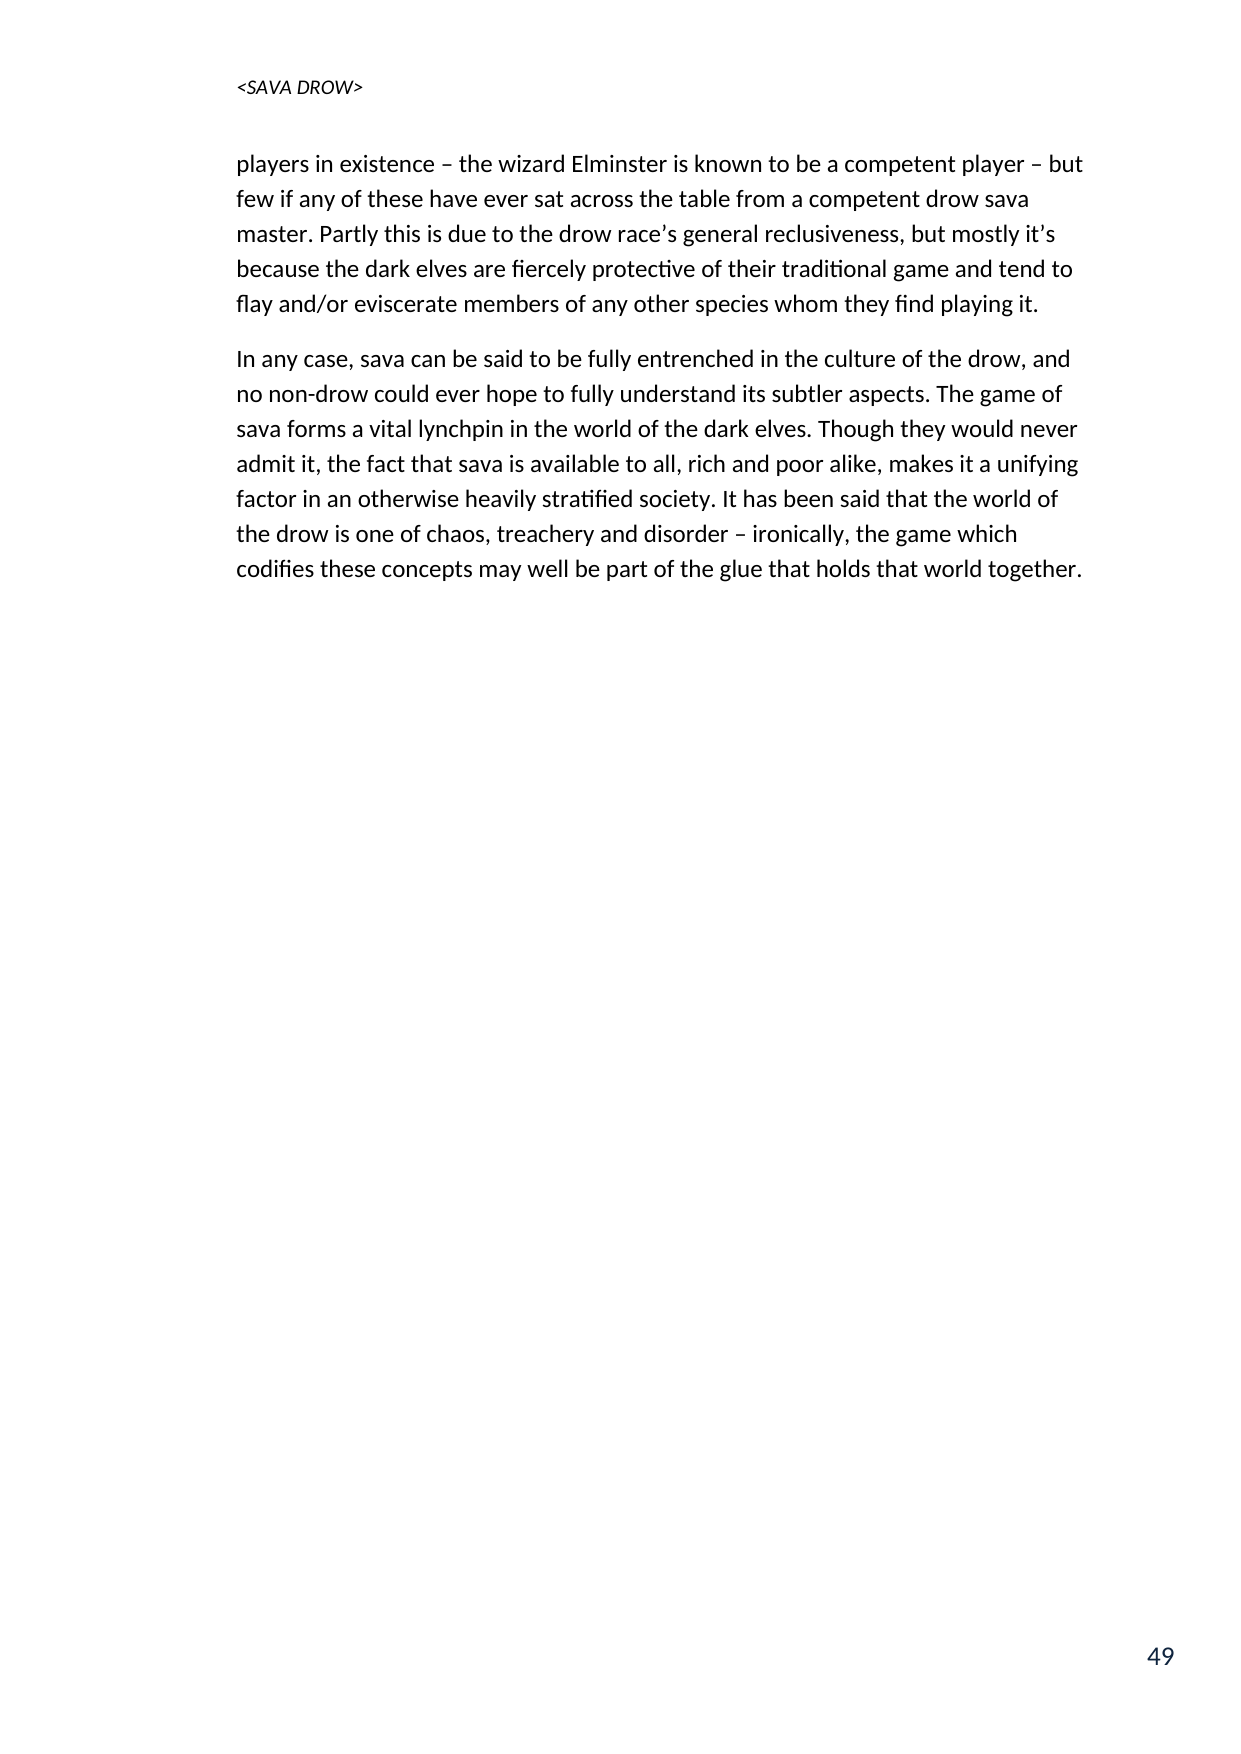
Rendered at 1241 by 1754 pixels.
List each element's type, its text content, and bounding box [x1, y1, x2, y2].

text In any case, sava can be said to be fully entrenched in the culture of the drow, and no non-drow could ever hope to fully understand its subtler aspects. The game of sava forms a vital lynchpin in the world of the dark elves. Though they would never admit it, the fact that sava is available to all, rich and poor alike, makes it a unifying factor in an otherwise heavily stratified society. It has been said that the world of the drow is one of chaos, treachery and disorder – ironically, the game which codifies these concepts may well be part of the glue that holds that world together. [236, 343, 1092, 584]
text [236, 148, 1092, 318]
